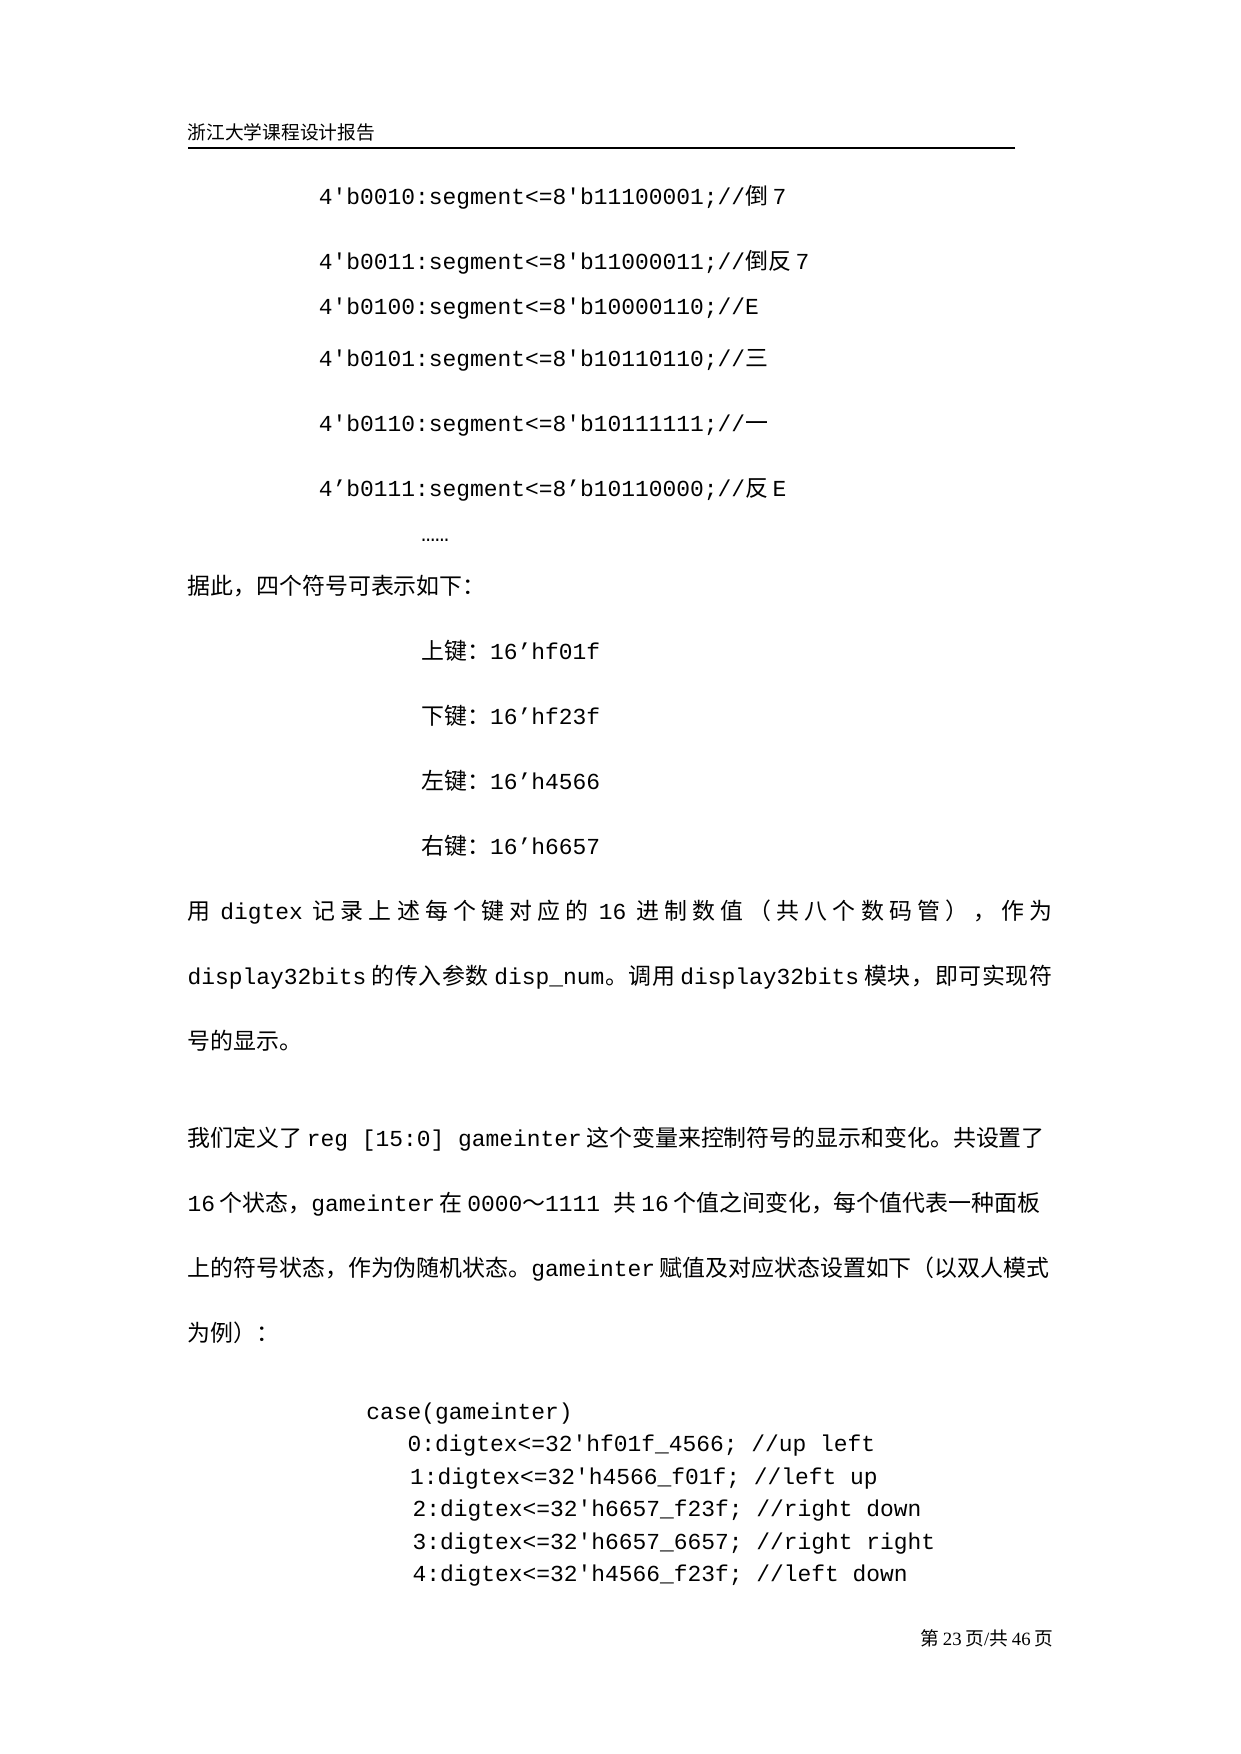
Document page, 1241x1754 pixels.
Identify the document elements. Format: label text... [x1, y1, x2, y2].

text 据此，四个符号可表示如下： [187, 552, 1053, 617]
text 4'b0101:segment<=8'b10110110;//三 [187, 324, 1053, 389]
text 左键：16’h4566 [187, 747, 1053, 812]
text 4'b0011:segment<=8'b11000011;//倒反7 [187, 227, 1053, 292]
text 1:digtex<=32'h4566_f01f; //left up [187, 1462, 1053, 1494]
text 右键：16’h6657 [187, 812, 1053, 877]
text 3:digtex<=32'h6657_6657; //right right [187, 1527, 1053, 1559]
text 4'b0110:segment<=8'b10111111;//一 [187, 389, 1053, 454]
text 用digtex记录上述每个键对应的16进制数值（共八个数码管），作为display32bits的传入参数disp_num。调用display32bits模块，即可实现符号的显示。 [187, 877, 1053, 1072]
text 4'b0010:segment<=8'b11100001;//倒7 [187, 162, 1053, 227]
text 4’b0111:segment<=8’b10110000;//反E [187, 454, 1053, 519]
text 0:digtex<=32'hf01f_4566; //up left [187, 1429, 1053, 1462]
text 4:digtex<=32'h4566_f23f; //left down [187, 1559, 1053, 1592]
text 4'b0100:segment<=8'b10000110;//E [187, 292, 1053, 324]
text 2:digtex<=32'h6657_f23f; //right down [187, 1494, 1053, 1527]
text 下键：16’hf23f [187, 682, 1053, 747]
text case(gameinter) [187, 1397, 1053, 1429]
text …… [187, 519, 1053, 552]
text 我们定义了reg [15:0] gameinter这个变量来控制符号的显示和变化。共设置了16个状态，gameinter在0000～1111 共16个值之间变化，每个值代表一种面板上的符号状态，作为伪随机状态。gameinter赋值及对应状态设置如下（以双人模式为例）： [187, 1104, 1053, 1364]
text 上键：16’hf01f [187, 617, 1053, 682]
